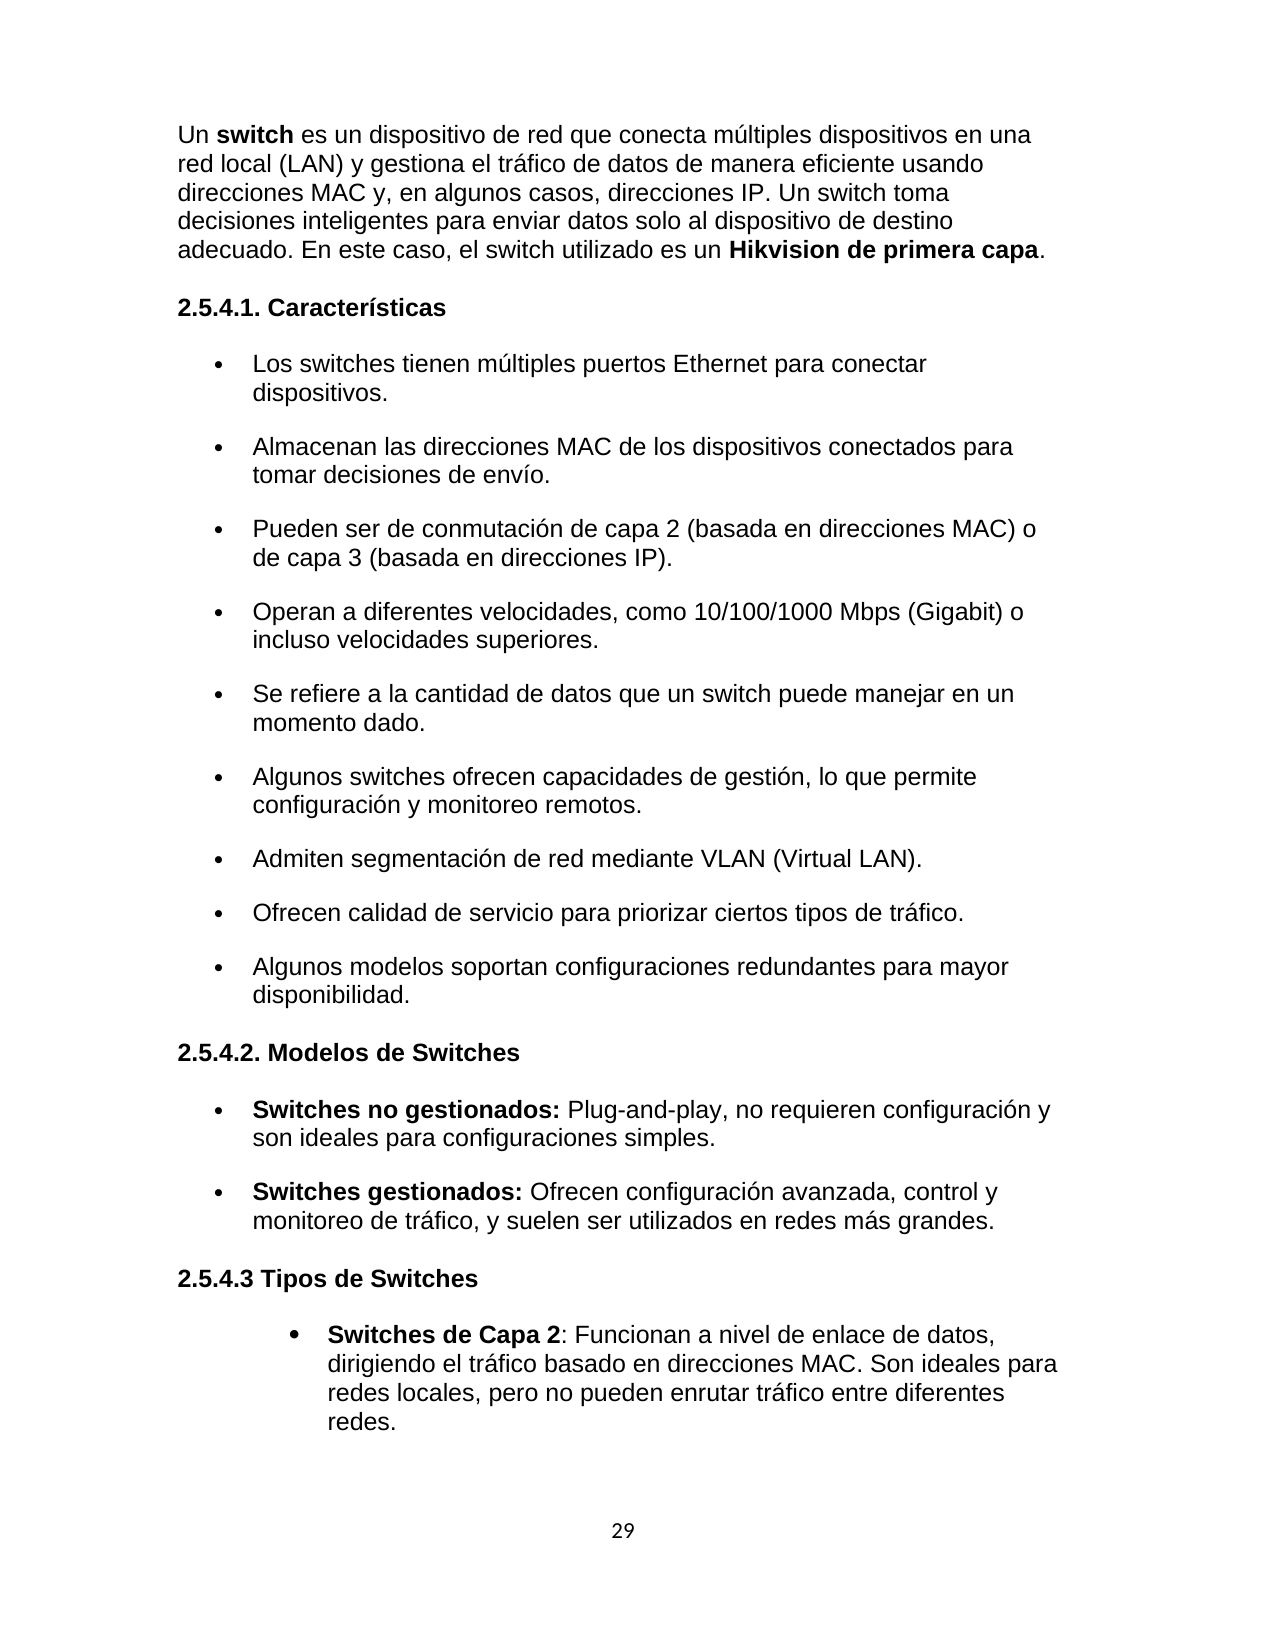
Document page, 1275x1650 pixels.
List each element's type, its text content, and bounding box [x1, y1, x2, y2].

list Ofrecen calidad de servicio para priorizar ciertos tipos de tráfico. [215, 898, 1068, 927]
list Switches de Capa 2: Funcionan a nivel de enlace de datos, dirigiendo el tráfico basado en direcciones MAC. Son ideales para redes locales, pero no pueden enrutar tráfico entre diferentes redes. [290, 1320, 1068, 1435]
subtitle 2.5.4.3 Tipos de Switches [177, 1264, 1068, 1293]
list Switches gestionados: Ofrecen configuración avanzada, control y monitoreo de tráfico, y suelen ser utilizados en redes más grandes. [215, 1177, 1068, 1235]
list Admiten segmentación de red mediante VLAN (Virtual LAN). [215, 844, 1068, 873]
list Pueden ser de conmutación de capa 2 (basada en direcciones MAC) o de capa 3 (basada en direcciones IP). [215, 514, 1068, 572]
list Operan a diferentes velocidades, como 10/100/1000 Mbps (Gigabit) o incluso velocidades superiores. [215, 597, 1068, 654]
subtitle 2.5.4.2. Modelos de Switches [177, 1038, 1068, 1067]
list Algunos switches ofrecen capacidades de gestión, lo que permite configuración y monitoreo remotos. [215, 762, 1068, 819]
list Algunos modelos soportan configuraciones redundantes para mayor disponibilidad. [215, 952, 1068, 1009]
list Almacenan las direcciones MAC de los dispositivos conectados para tomar decisiones de envío. [215, 432, 1068, 489]
list Switches no gestionados: Plug-and-play, no requieren configuración y son ideales para configuraciones simples. [215, 1095, 1068, 1152]
text Un switch es un dispositivo de red que conecta múltiples dispositivos en una red local (LAN) y gestiona el tráfico de datos de manera eficiente usando direcciones MAC y, en algunos casos, direcciones IP. Un switch toma decisiones inteligentes para enviar datos solo al dispositivo de destino adecuado. En este caso, el switch utilizado es un Hikvision de primera capa. [177, 120, 1068, 264]
list Se refiere a la cantidad de datos que un switch puede manejar en un momento dado. [215, 679, 1068, 737]
subtitle 2.5.4.1. Características [177, 293, 1068, 322]
list Los switches tienen múltiples puertos Ethernet para conectar dispositivos. [215, 349, 1068, 407]
